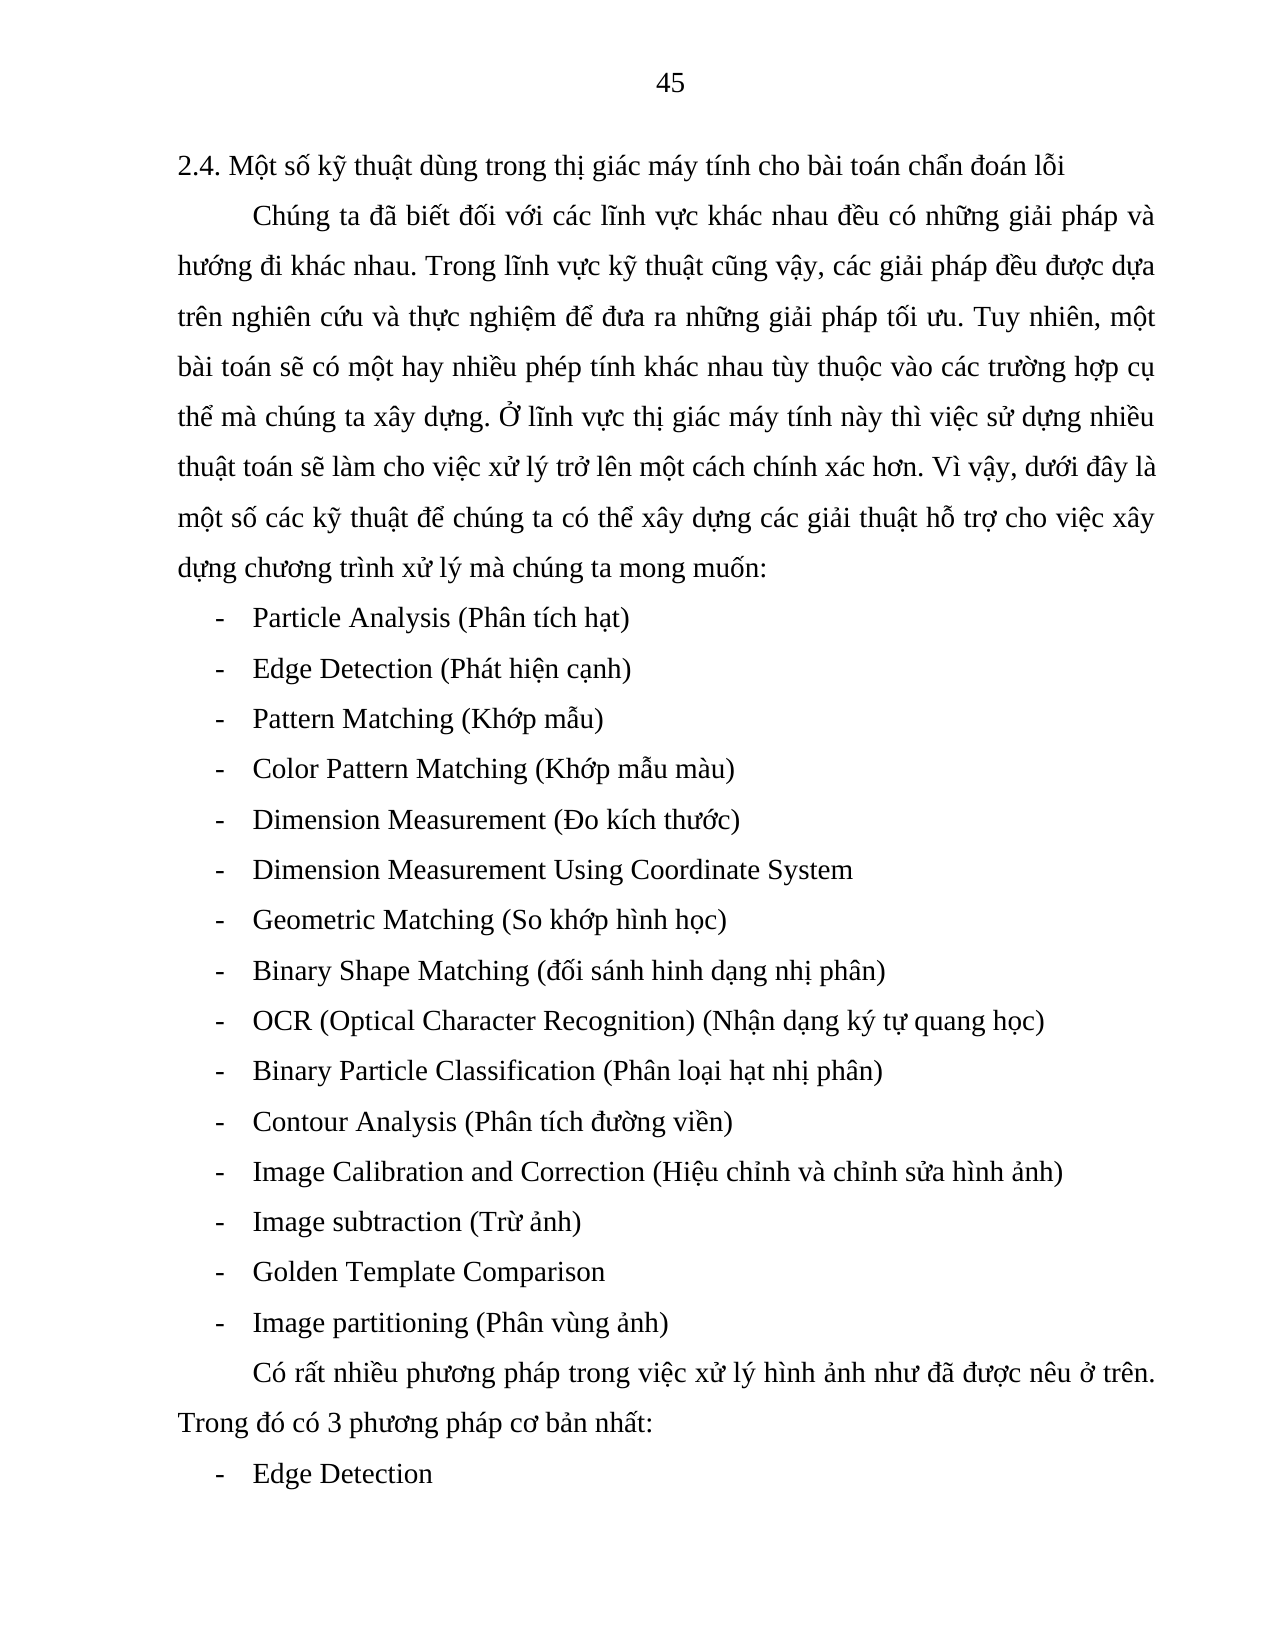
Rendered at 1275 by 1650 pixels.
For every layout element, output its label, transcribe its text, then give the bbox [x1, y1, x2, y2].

list Dimension Measurement Using Coordinate System [215, 852, 1157, 886]
text Chúng ta đã biết đối với các lĩnh vực khác nhau đều có những giải pháp và hướng đi khác nhau. Trong lĩnh vực kỹ thuật cũng vậy, các giải pháp đều được dựa trên nghiên cứu và thực nghiệm để đưa ra những giải pháp tối ưu. Tuy nhiên, một bài toán sẽ có một hay nhiều phép tính khác nhau tùy thuộc vào các trường hợp cụ thể mà chúng ta xây dựng. Ở lĩnh vực thị giác máy tính này thì việc sử dựng nhiều thuật toán sẽ làm cho việc xử lý trở lên một cách chính xác hơn. Vì vậy, dưới đây là một số các kỹ thuật để chúng ta có thể xây dựng các giải thuật hỗ trợ cho việc xây dựng chương trình xử lý mà chúng ta mong muốn: [177, 198, 1157, 584]
list Dimension Measurement (Đo kích thước) [215, 802, 1157, 835]
list Image partitioning (Phân vùng ảnh) [215, 1305, 1157, 1338]
list Particle Analysis (Phân tích hạt) [215, 601, 1157, 634]
list Golden Template Comparison [215, 1254, 1157, 1288]
list Color Pattern Matching (Khớp mẫu màu) [215, 751, 1157, 785]
list Binary Shape Matching (đối sánh hinh dạng nhị phân) [215, 953, 1157, 986]
list Image subtraction (Trừ ảnh) [215, 1204, 1157, 1238]
list Image Calibration and Correction (Hiệu chỉnh và chỉnh sửa hình ảnh) [215, 1154, 1157, 1187]
list Geometric Matching (So khớp hình học) [215, 902, 1157, 936]
list Edge Detection (Phát hiện cạnh) [215, 651, 1157, 684]
list Edge Detection [215, 1456, 1157, 1489]
text Có rất nhiều phương pháp trong việc xử lý hình ảnh như đã được nêu ở trên. Trong đó có 3 phương pháp cơ bản nhất: [177, 1355, 1157, 1439]
subtitle 2.4. Một số kỹ thuật dùng trong thị giác máy tính cho bài toán chẩn đoán lỗi [177, 148, 1157, 181]
list Binary Particle Classification (Phân loại hạt nhị phân) [215, 1053, 1157, 1087]
list Contour Analysis (Phân tích đường viền) [215, 1104, 1157, 1137]
list OCR (Optical Character Recognition) (Nhận dạng ký tự quang học) [215, 1003, 1157, 1037]
list Pattern Matching (Khớp mẫu) [215, 701, 1157, 735]
